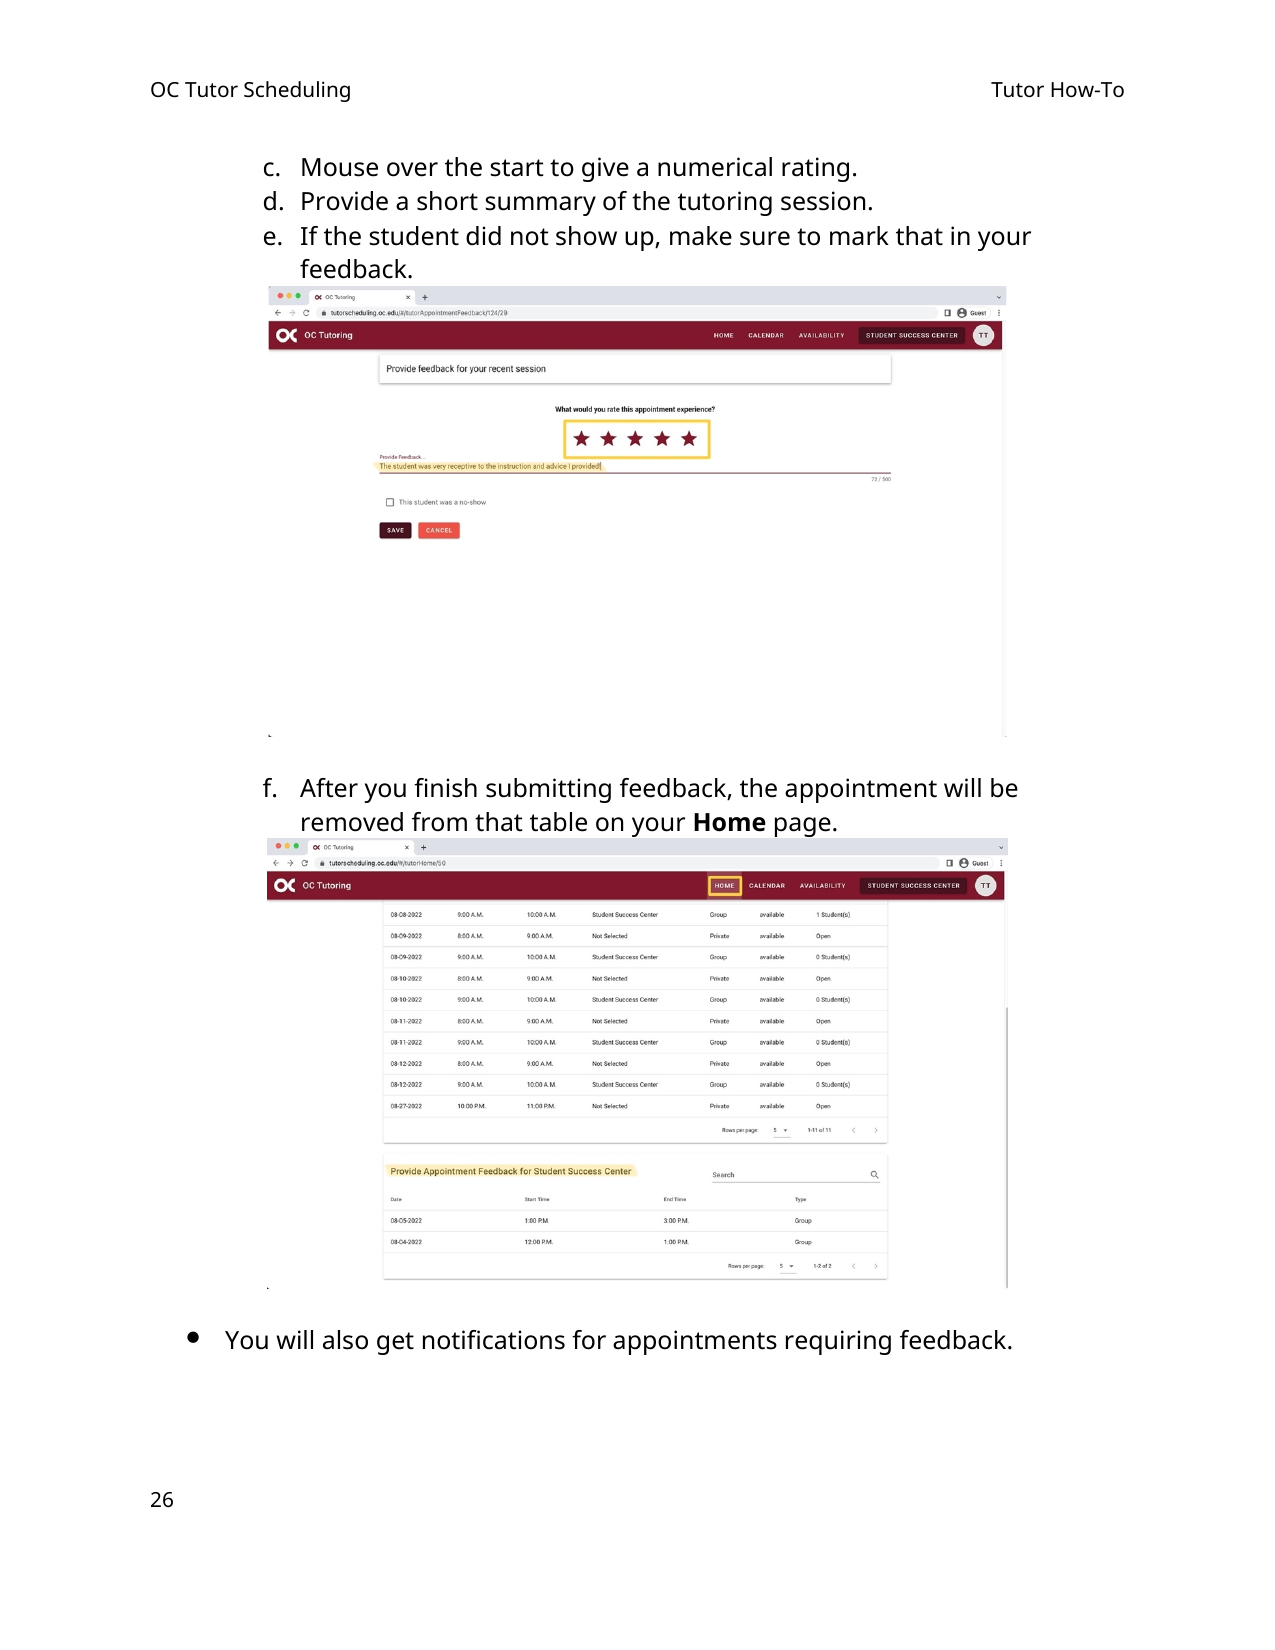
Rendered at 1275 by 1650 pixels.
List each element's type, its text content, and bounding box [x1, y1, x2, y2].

picture [267, 838, 1008, 1289]
list Mouse over the start to give a numerical rating. [262, 150, 1125, 184]
list Provide a short summary of the tutoring session. [262, 184, 1125, 218]
list If the student did not show up, make sure to mark that in your feedback. [262, 218, 1125, 286]
list After you finish submitting feedback, the appointment will be removed from that table on your Home page. [262, 770, 1125, 838]
picture [268, 286, 1007, 737]
list You will also get notifications for appointments requiring feedback. [187, 1322, 1125, 1357]
